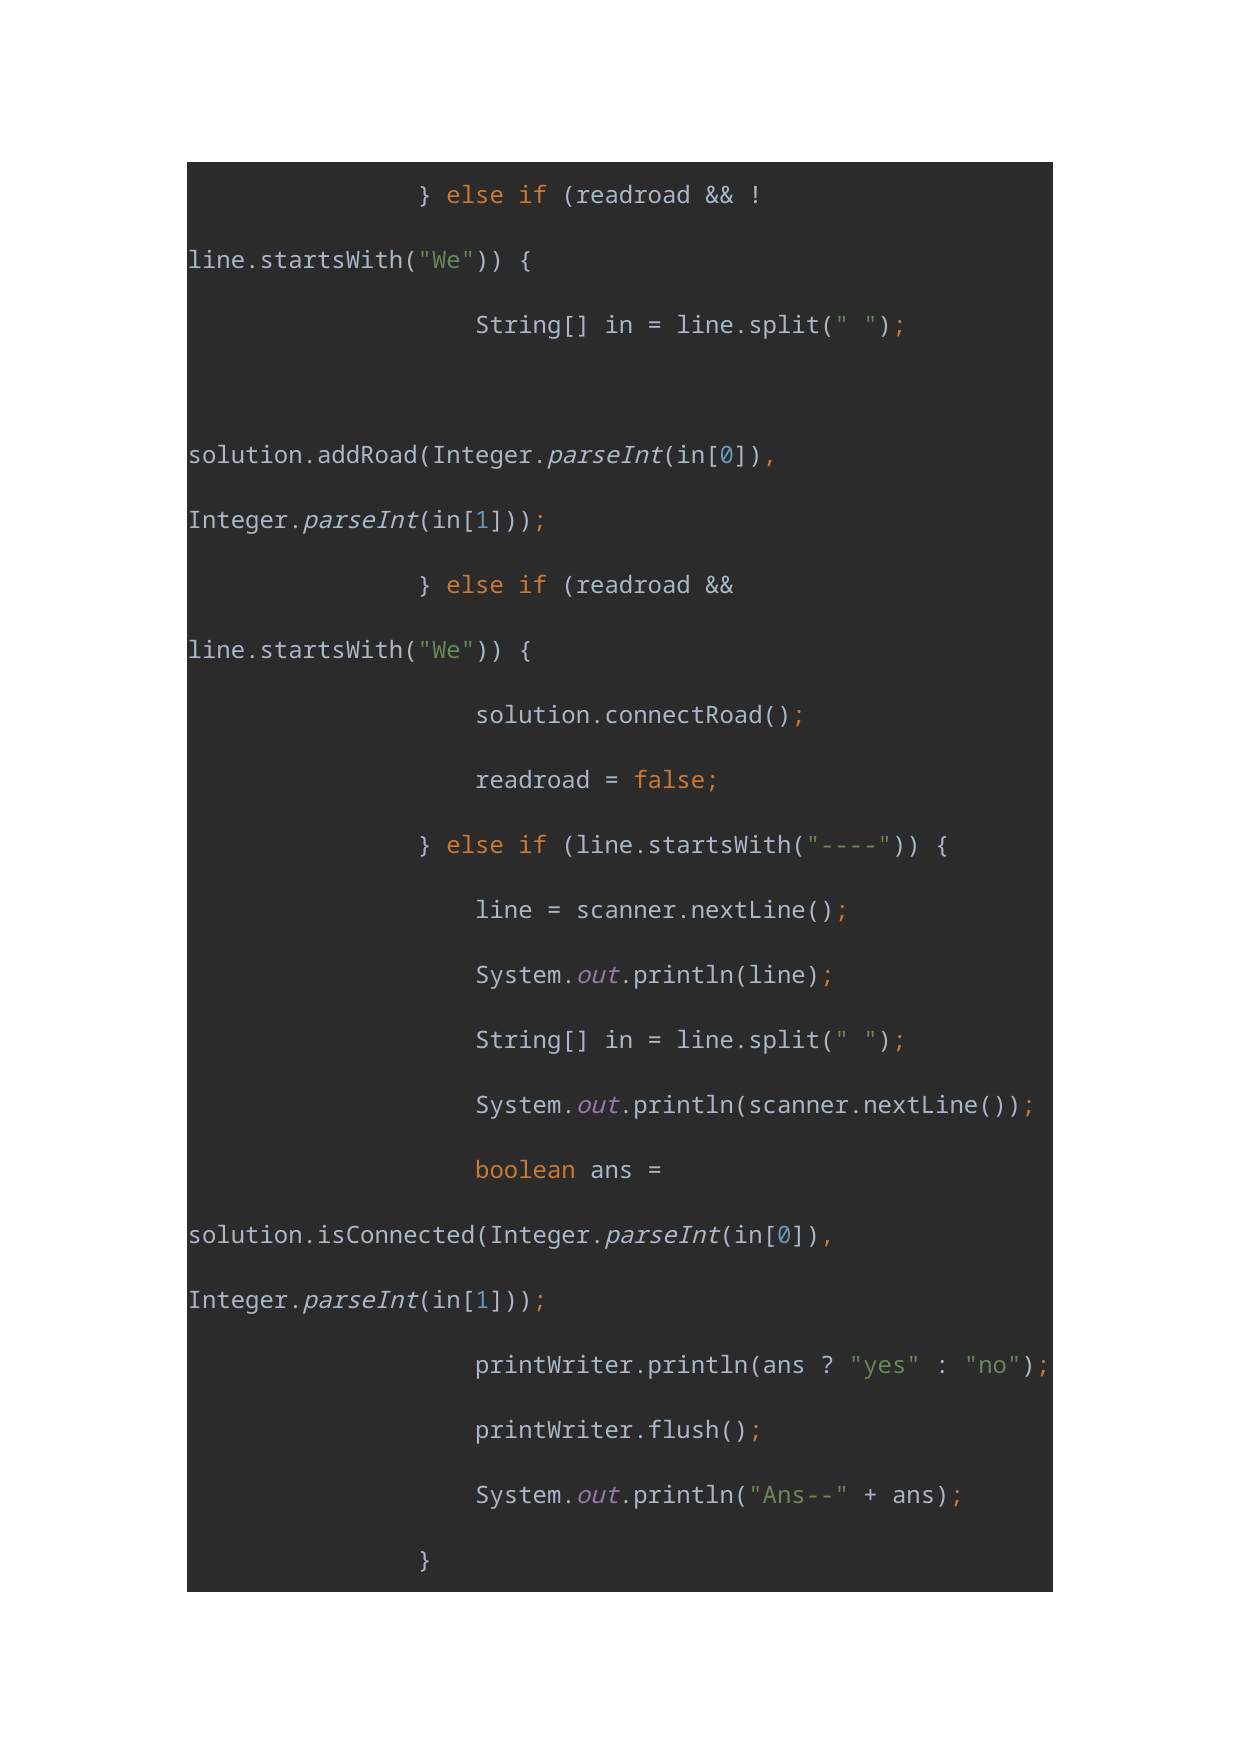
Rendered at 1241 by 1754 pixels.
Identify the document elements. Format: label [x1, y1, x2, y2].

text [187, 162, 1053, 1592]
